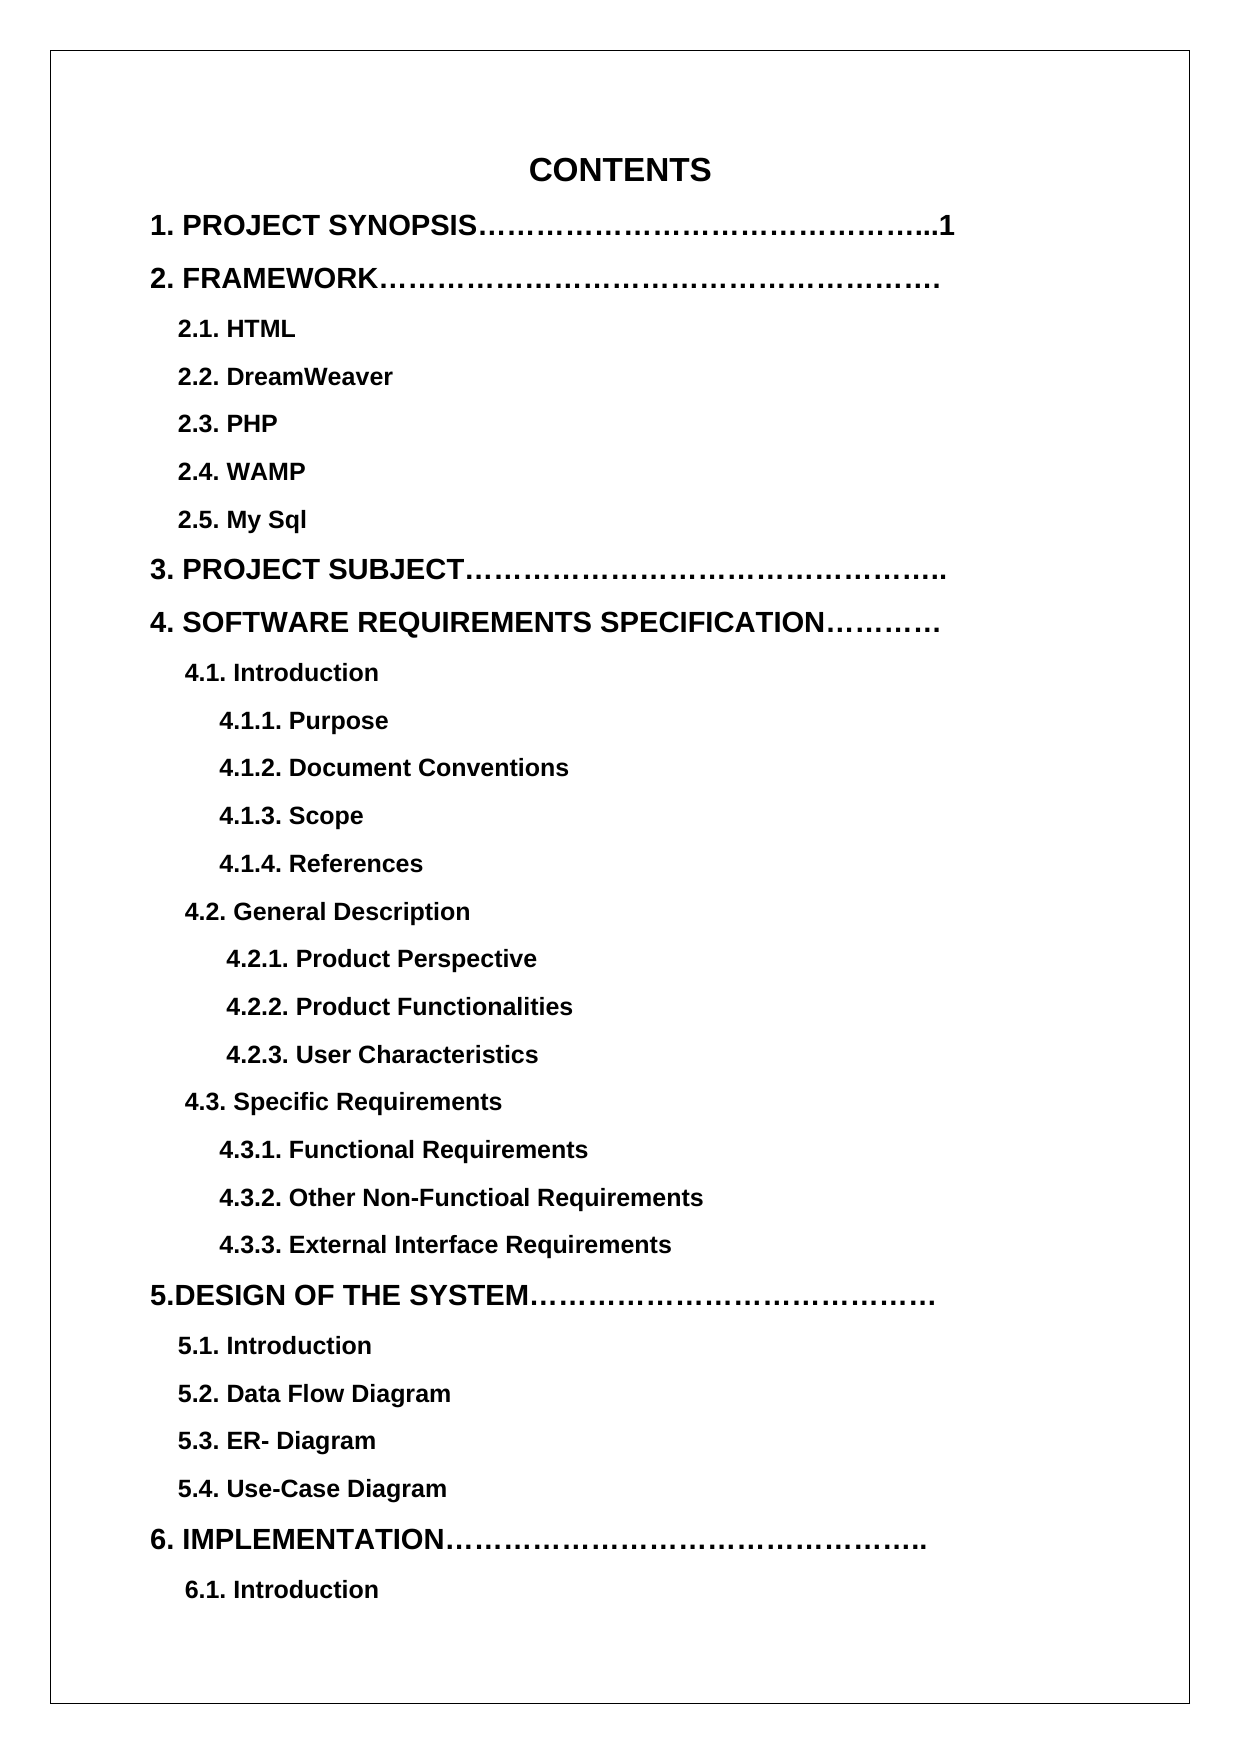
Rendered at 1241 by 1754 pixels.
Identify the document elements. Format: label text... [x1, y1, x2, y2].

text 2.2. DreamWeaver [150, 361, 1090, 390]
text 4.3. Specific Requirements [150, 1087, 1090, 1116]
text 5.4. Use-Case Diagram [150, 1474, 1090, 1503]
text 2.5. My Sql [150, 504, 1090, 533]
text 2. FRAMEWORK…………………………………………………. [150, 261, 1090, 294]
text 4.1.3. Scope [150, 801, 1090, 830]
text 4.3.3. External Interface Requirements [150, 1230, 1090, 1259]
text 4.2.2. Product Functionalities [150, 992, 1090, 1021]
text 5.DESIGN OF THE SYSTEM…………………………………… [150, 1278, 1090, 1312]
text 4. SOFTWARE REQUIREMENTS SPECIFICATION………… [150, 605, 1090, 639]
text 3. PROJECT SUBJECT………………………………………….. [150, 552, 1090, 586]
text 2.1. HTML [150, 314, 1090, 342]
text 5.2. Data Flow Diagram [150, 1379, 1090, 1407]
text 6.1. Introduction [150, 1574, 1090, 1603]
text 4.1.4. References [150, 849, 1090, 877]
text CONTENTS [150, 150, 1090, 188]
text 5.1. Introduction [150, 1331, 1090, 1360]
text 4.1.2. Document Conventions [150, 753, 1090, 782]
text 5.3. ER- Diagram [150, 1426, 1090, 1455]
text 4.2.1. Product Perspective [150, 944, 1090, 973]
text 1. PROJECT SYNOPSIS………………………………………...1 [150, 208, 1090, 242]
text 4.1.1. Purpose [150, 706, 1090, 734]
text 4.2. General Description [150, 896, 1090, 925]
text 4.3.2. Other Non-Functioal Requirements [150, 1183, 1090, 1211]
text 6. IMPLEMENTATION………………………………………….. [150, 1522, 1090, 1555]
text 4.2.3. User Characteristics [150, 1039, 1090, 1068]
text 4.1. Introduction [150, 658, 1090, 687]
text 4.3.1. Functional Requirements [150, 1135, 1090, 1164]
text 2.3. PHP [150, 409, 1090, 438]
text 2.4. WAMP [150, 457, 1090, 486]
